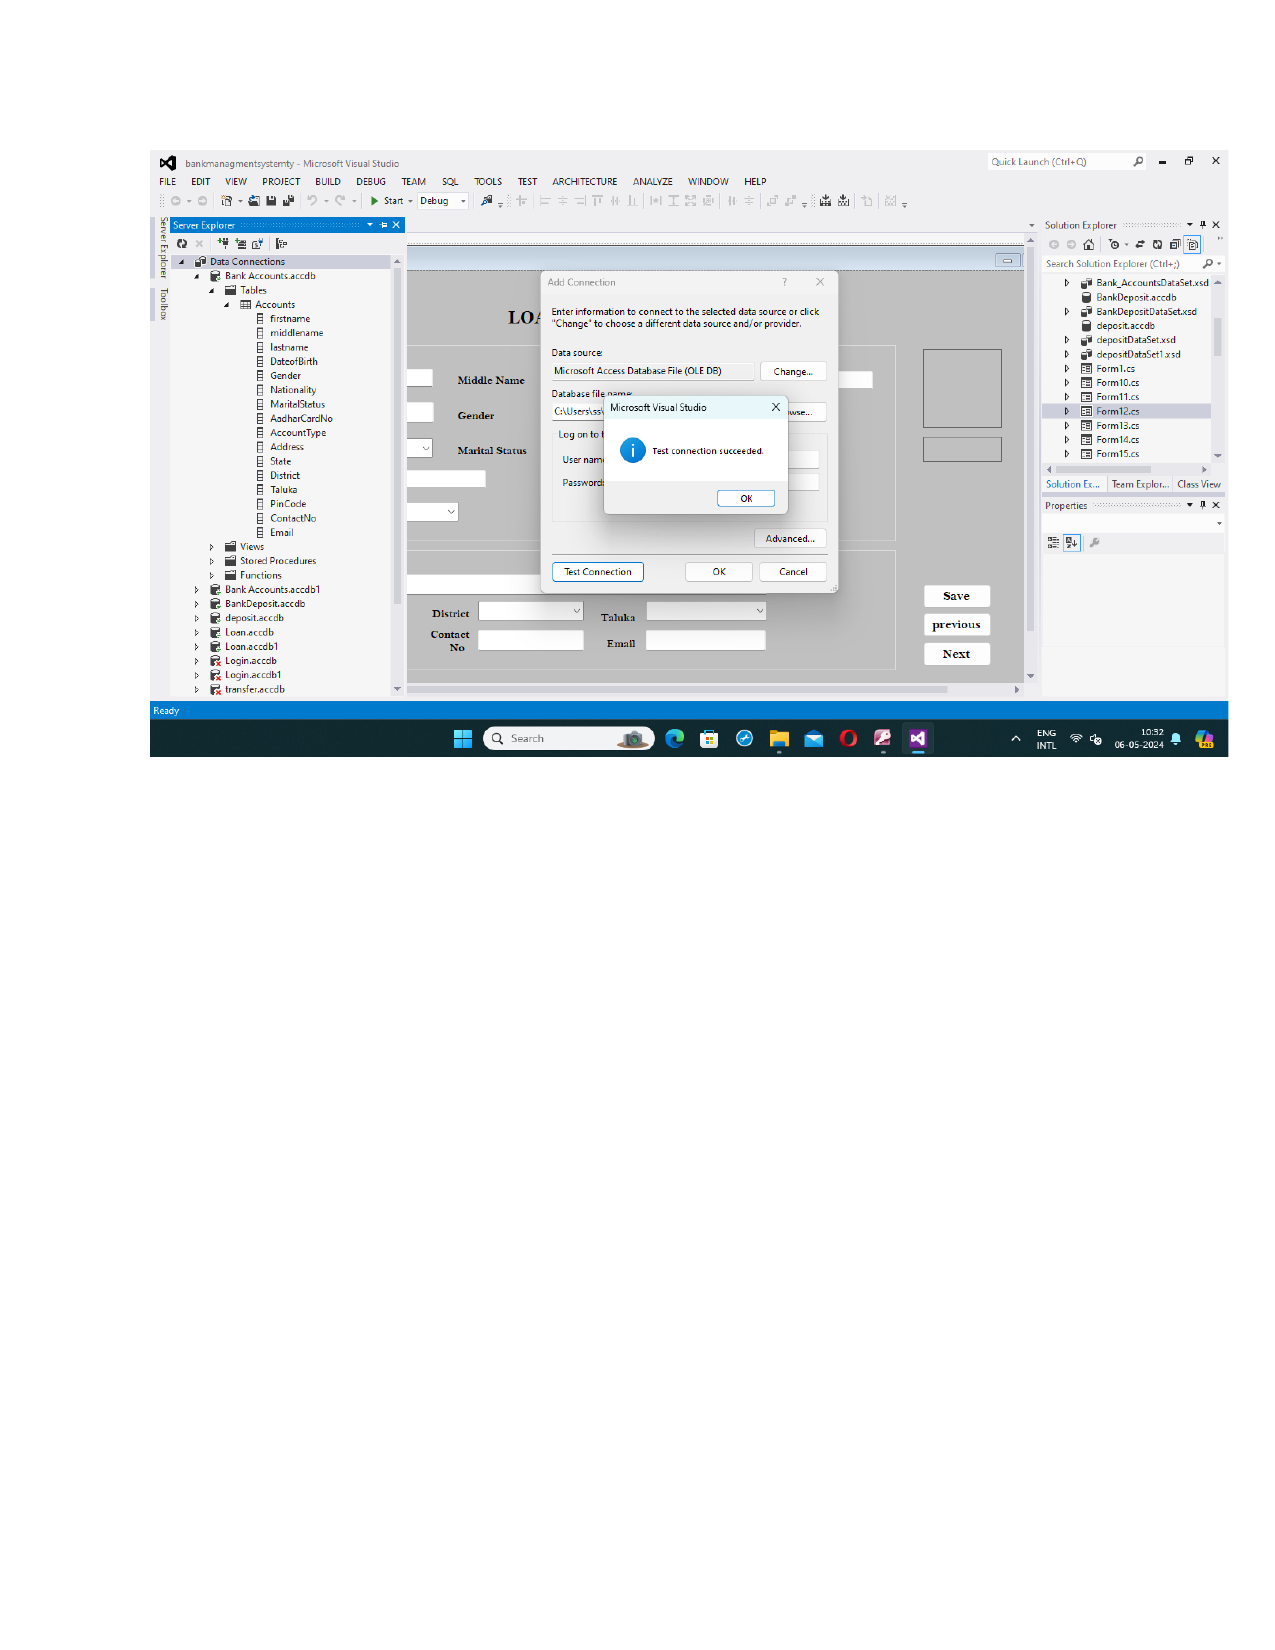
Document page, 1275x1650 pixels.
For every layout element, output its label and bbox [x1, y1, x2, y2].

picture [150, 150, 1229, 757]
